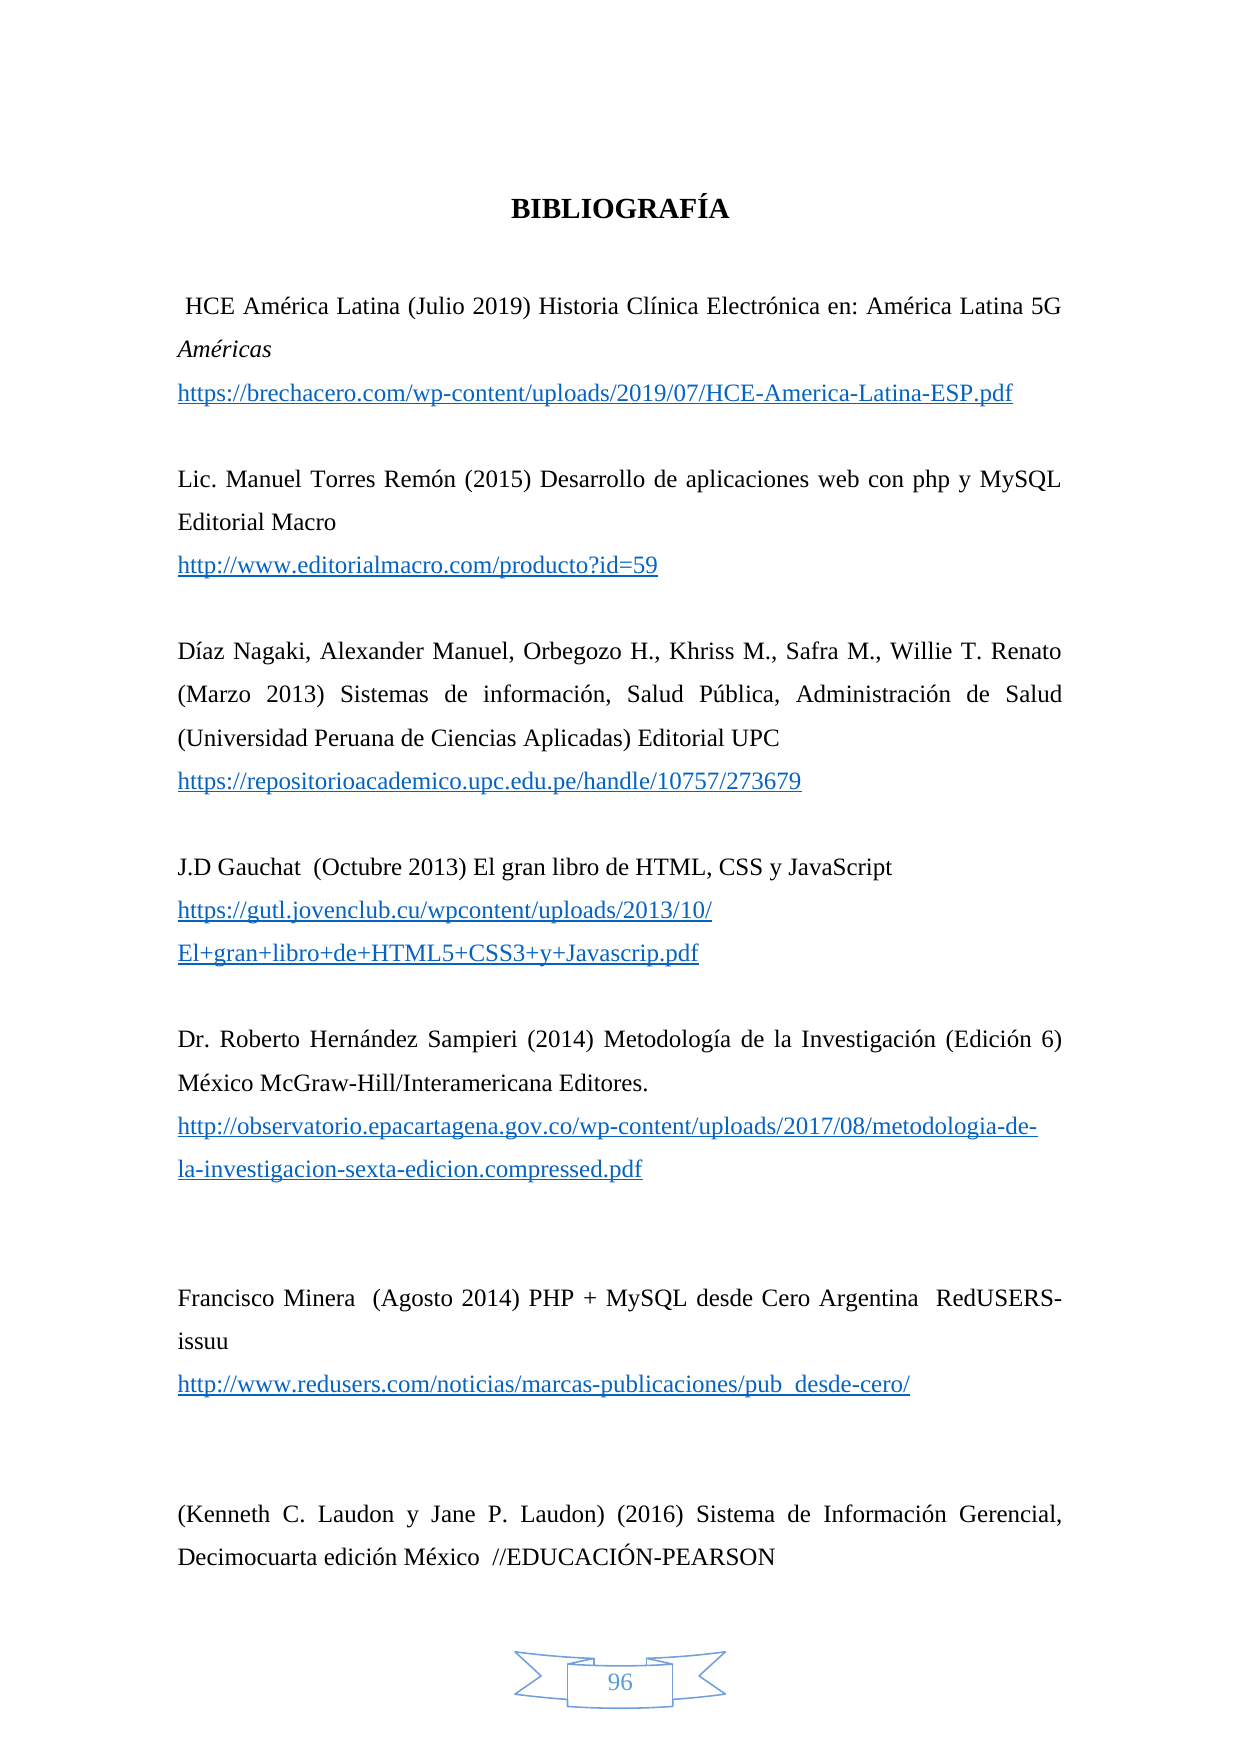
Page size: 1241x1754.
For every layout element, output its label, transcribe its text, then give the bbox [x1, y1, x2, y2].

text Francisco Minera (Agosto 2014) PHP + MySQL desde Cero Argentina RedUSERS-issuu [177, 1283, 1063, 1355]
text https://brechacero.com/wp-content/uploads/2019/07/HCE-America-Latina-ESP.pdf [177, 378, 1063, 406]
text BIBLIOGRAFÍA [177, 191, 1063, 224]
text J.D Gauchat (Octubre 2013) El gran libro de HTML, CSS y JavaScript [177, 852, 1063, 881]
text Dr. Roberto Hernández Sampieri (2014) Metodología de la Investigación (Edición 6) México McGraw-Hill/Interamericana Editores. [177, 1024, 1063, 1096]
text https://gutl.jovenclub.cu/wpcontent/uploads/2013/10/El+gran+libro+de+HTML5+CSS3+y+Javascrip.pdf [177, 895, 1063, 967]
text https://repositorioacademico.upc.edu.pe/handle/10757/273679 [177, 766, 1063, 794]
text Lic. Manuel Torres Remón (2015) Desarrollo de aplicaciones web con php y MySQL Editorial Macro [177, 464, 1063, 536]
text http://www.redusers.com/noticias/marcas-publicaciones/pub_desde-cero/ [177, 1369, 1063, 1398]
text HCE América Latina (Julio 2019) Historia Clínica Electrónica en: América Latina 5G Américas [177, 291, 1063, 363]
text http://www.editorialmacro.com/producto?id=59 [177, 550, 1063, 579]
text Díaz Nagaki, Alexander Manuel, Orbegozo H., Khriss M., Safra M., Willie T. Renato (Marzo 2013) Sistemas de información, Salud Pública, Administración de Salud (Universidad Peruana de Ciencias Aplicadas) Editorial UPC [177, 636, 1063, 751]
text http://observatorio.epacartagena.gov.co/wp-content/uploads/2017/08/metodologia-de-la-investigacion-sexta-edicion.compressed.pdf [177, 1111, 1063, 1183]
text (Kenneth C. Laudon y Jane P. Laudon) (2016) Sistema de Información Gerencial, Decimocuarta edición México //EDUCACIÓN-PEARSON [177, 1499, 1063, 1571]
